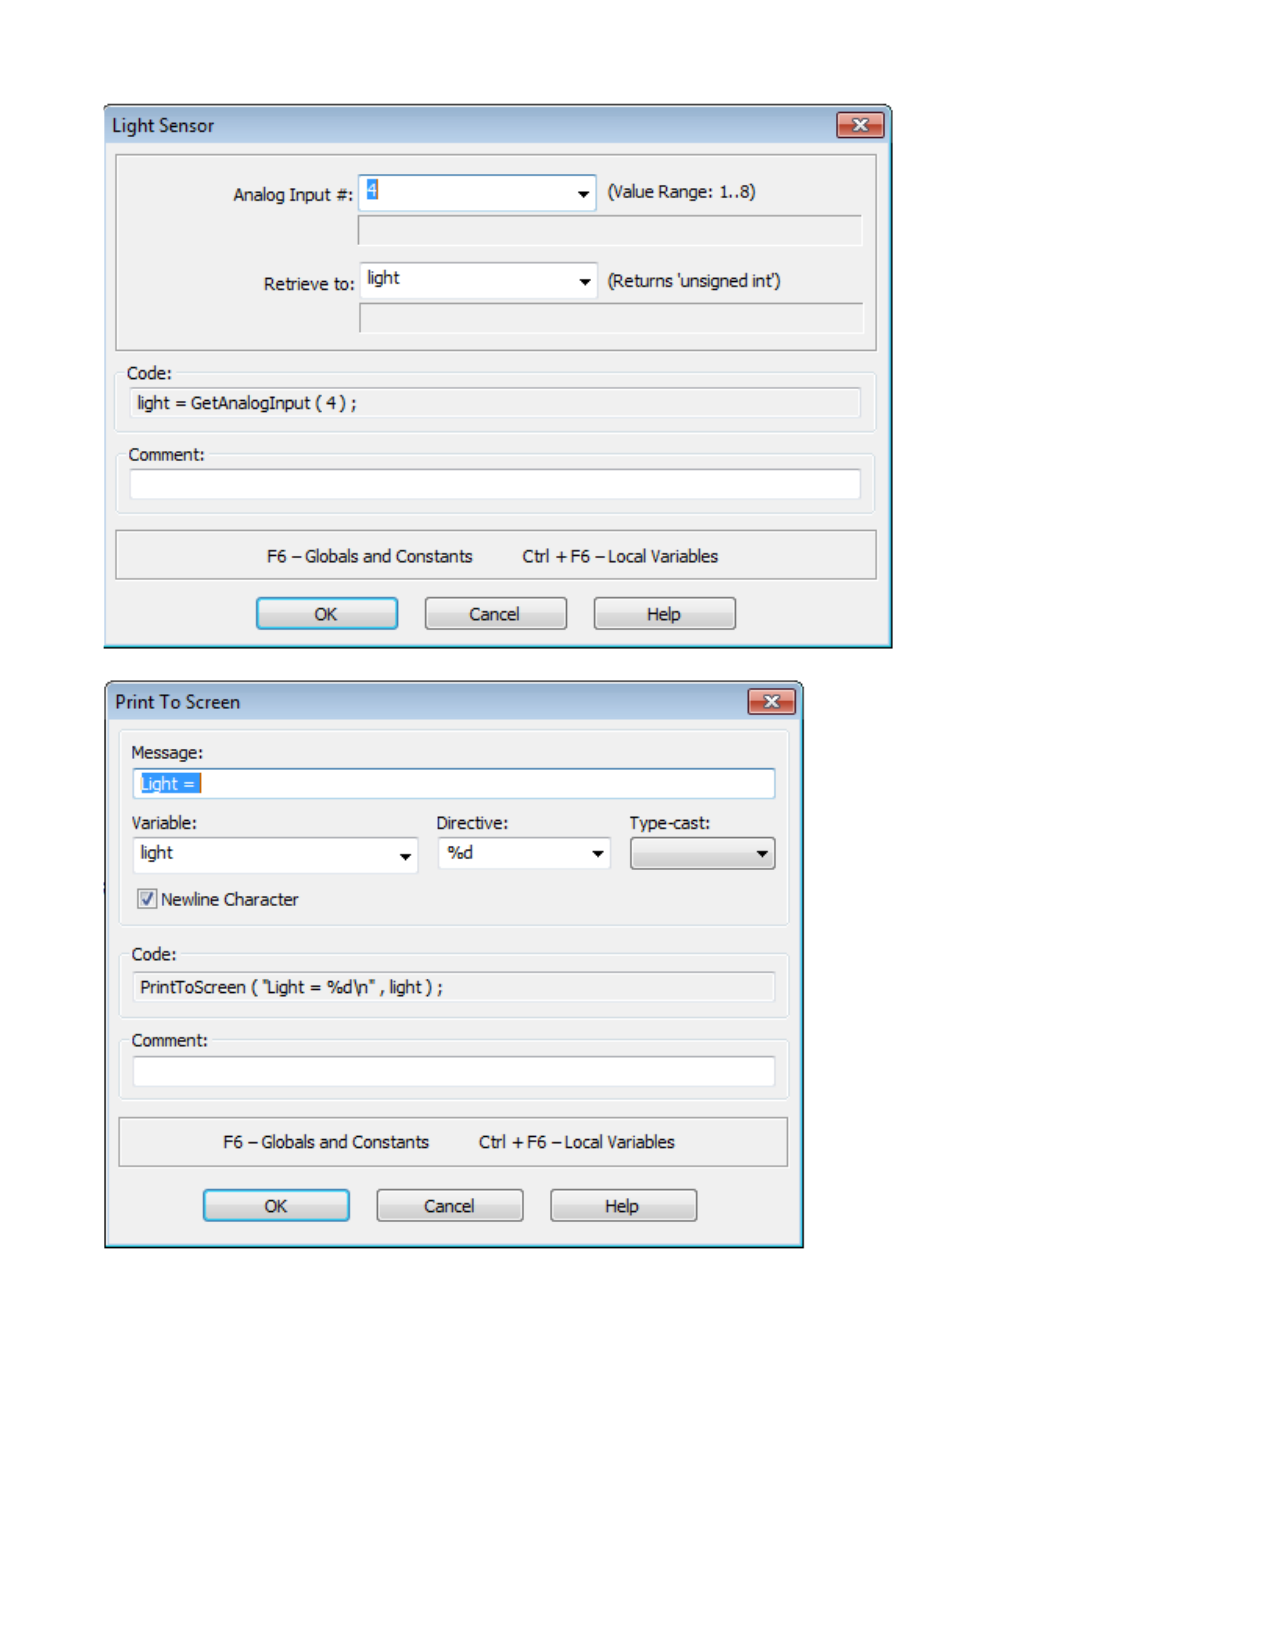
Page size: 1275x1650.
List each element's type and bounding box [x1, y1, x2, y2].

picture [103, 676, 812, 1258]
picture [103, 101, 896, 652]
